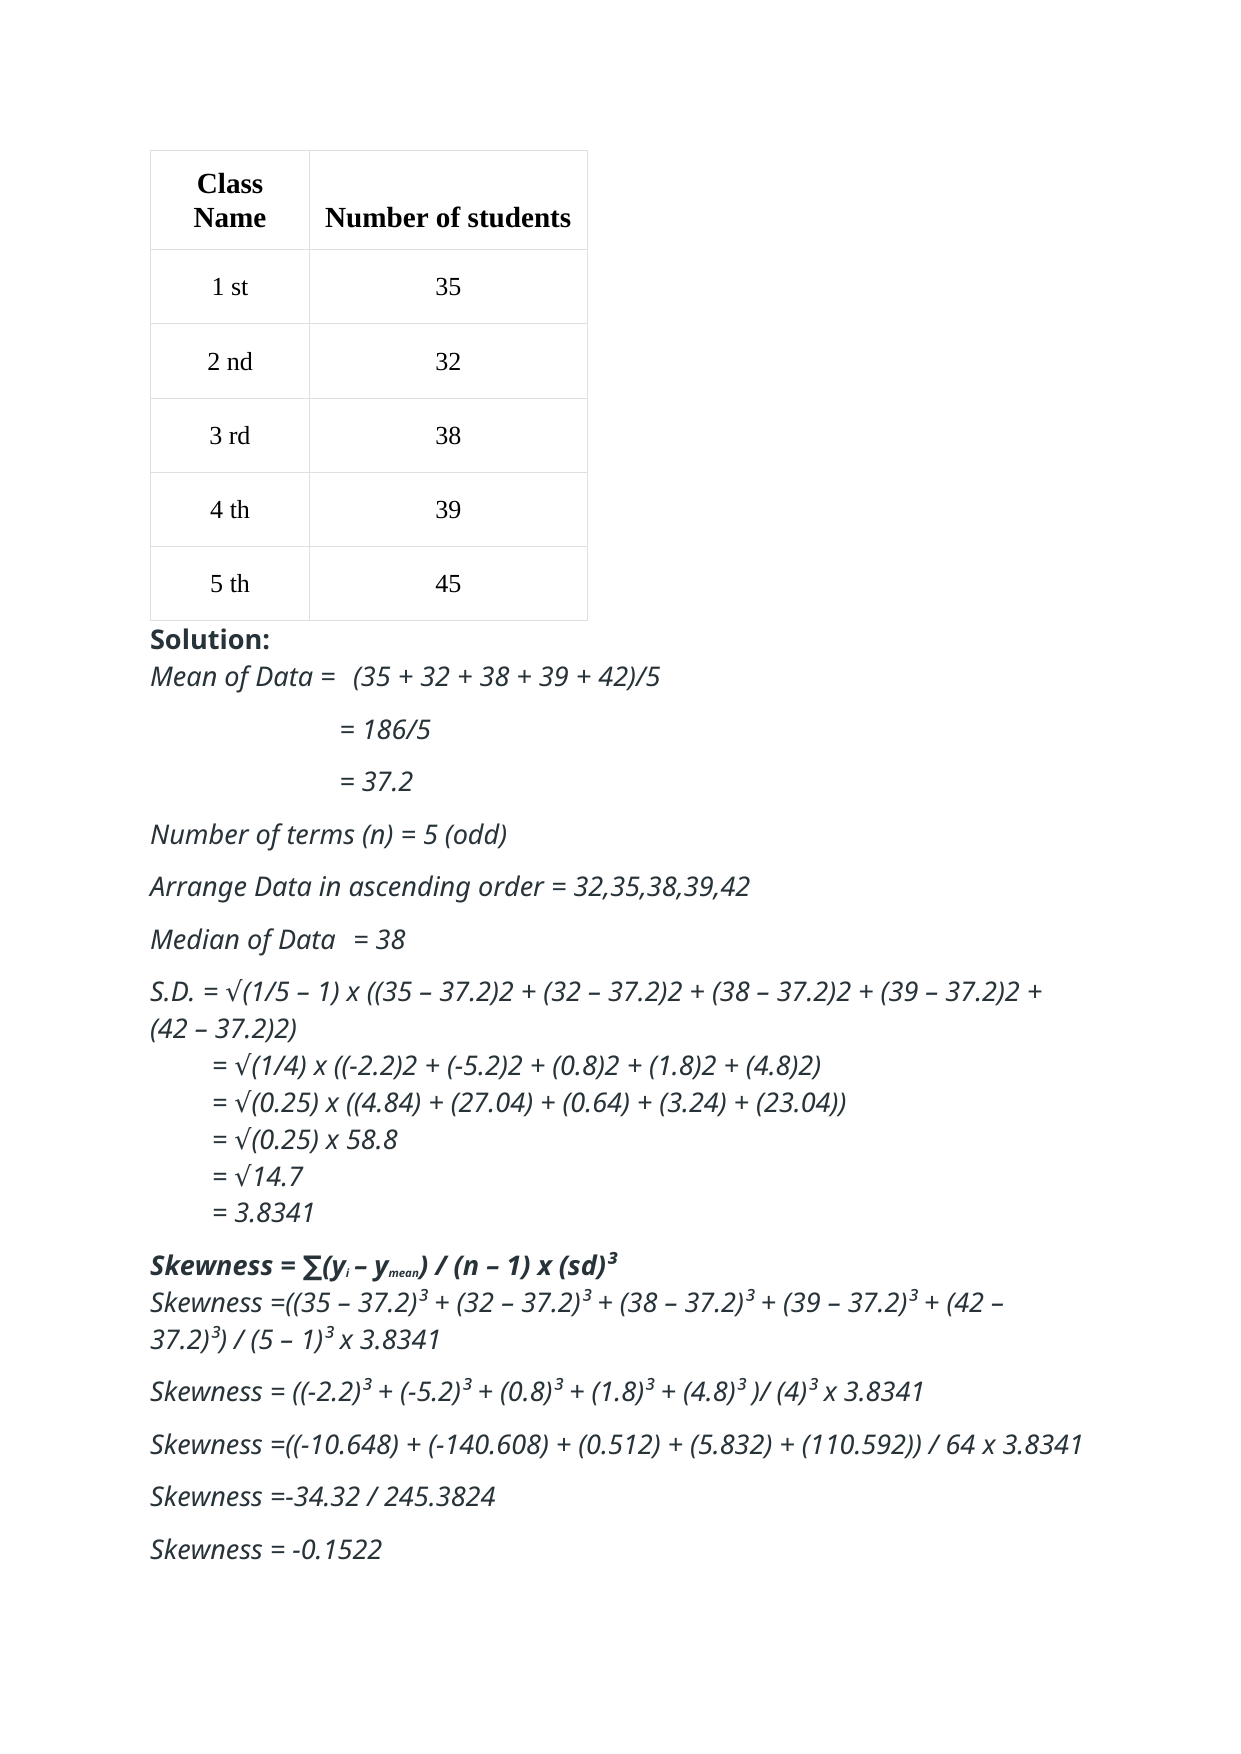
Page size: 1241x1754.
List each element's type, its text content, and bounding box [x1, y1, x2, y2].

table_cell 32 [310, 324, 587, 397]
text Skewness = ((-2.2)³ + (-5.2)³ + (0.8)³ + (1.8)³ + (4.8)³ )/ (4)³ x 3.8341 [150, 1373, 1090, 1409]
table_cell 2 nd [151, 324, 309, 397]
table_header Number of students [310, 151, 587, 249]
table_cell 5 th [151, 547, 309, 620]
table_cell 4 th [151, 473, 309, 546]
text Skewness = -0.1522 [150, 1530, 1090, 1567]
text = 186/5 [150, 710, 1090, 747]
text Skewness =-34.32 / 245.3824 [150, 1478, 1090, 1514]
text = 37.2 [150, 763, 1090, 799]
text Skewness = ∑(yi – ymean) / (n – 1) x (sd)³ [150, 1246, 1090, 1283]
table_cell 35 [310, 250, 587, 323]
table_cell 3 rd [151, 399, 309, 472]
text Mean of Data = (35 + 32 + 38 + 39 + 42)/5 [150, 658, 1090, 694]
text Skewness =((-10.648) + (-140.608) + (0.512) + (5.832) + (110.592)) / 64 x 3.8341 [150, 1425, 1090, 1462]
table_cell 38 [310, 399, 587, 472]
table_cell 45 [310, 547, 587, 620]
table_cell 39 [310, 473, 587, 546]
text Solution: [150, 621, 1090, 658]
text Skewness =((35 – 37.2)³ + (32 – 37.2)³ + (38 – 37.2)³ + (39 – 37.2)³ + (42 – 37.2)³) / (5 – 1)³ x 3.8341 [150, 1283, 1090, 1357]
text Median of Data = 38 [150, 920, 1090, 957]
text Number of terms (n) = 5 (odd) [150, 815, 1090, 852]
text Arrange Data in ascending order = 32,35,38,39,42 [150, 868, 1090, 904]
text S.D. = √(1/5 – 1) x ((35 – 37.2)2 + (32 – 37.2)2 + (38 – 37.2)2 + (39 – 37.2)2 + (42 – 37.2)2) = √(1/4) x ((-2.2)2 + (-5.2)2 + (0.8)2 + (1.8)2 + (4.8)2) = √(0.25) x ((4.84) + (27.04) + (0.64) + (3.24) + (23.04)) = √(0.25) x 58.8 = √14.7 = 3.8341 [150, 973, 1090, 1231]
table_header Class Name [151, 151, 309, 249]
table_cell 1 st [151, 250, 309, 323]
